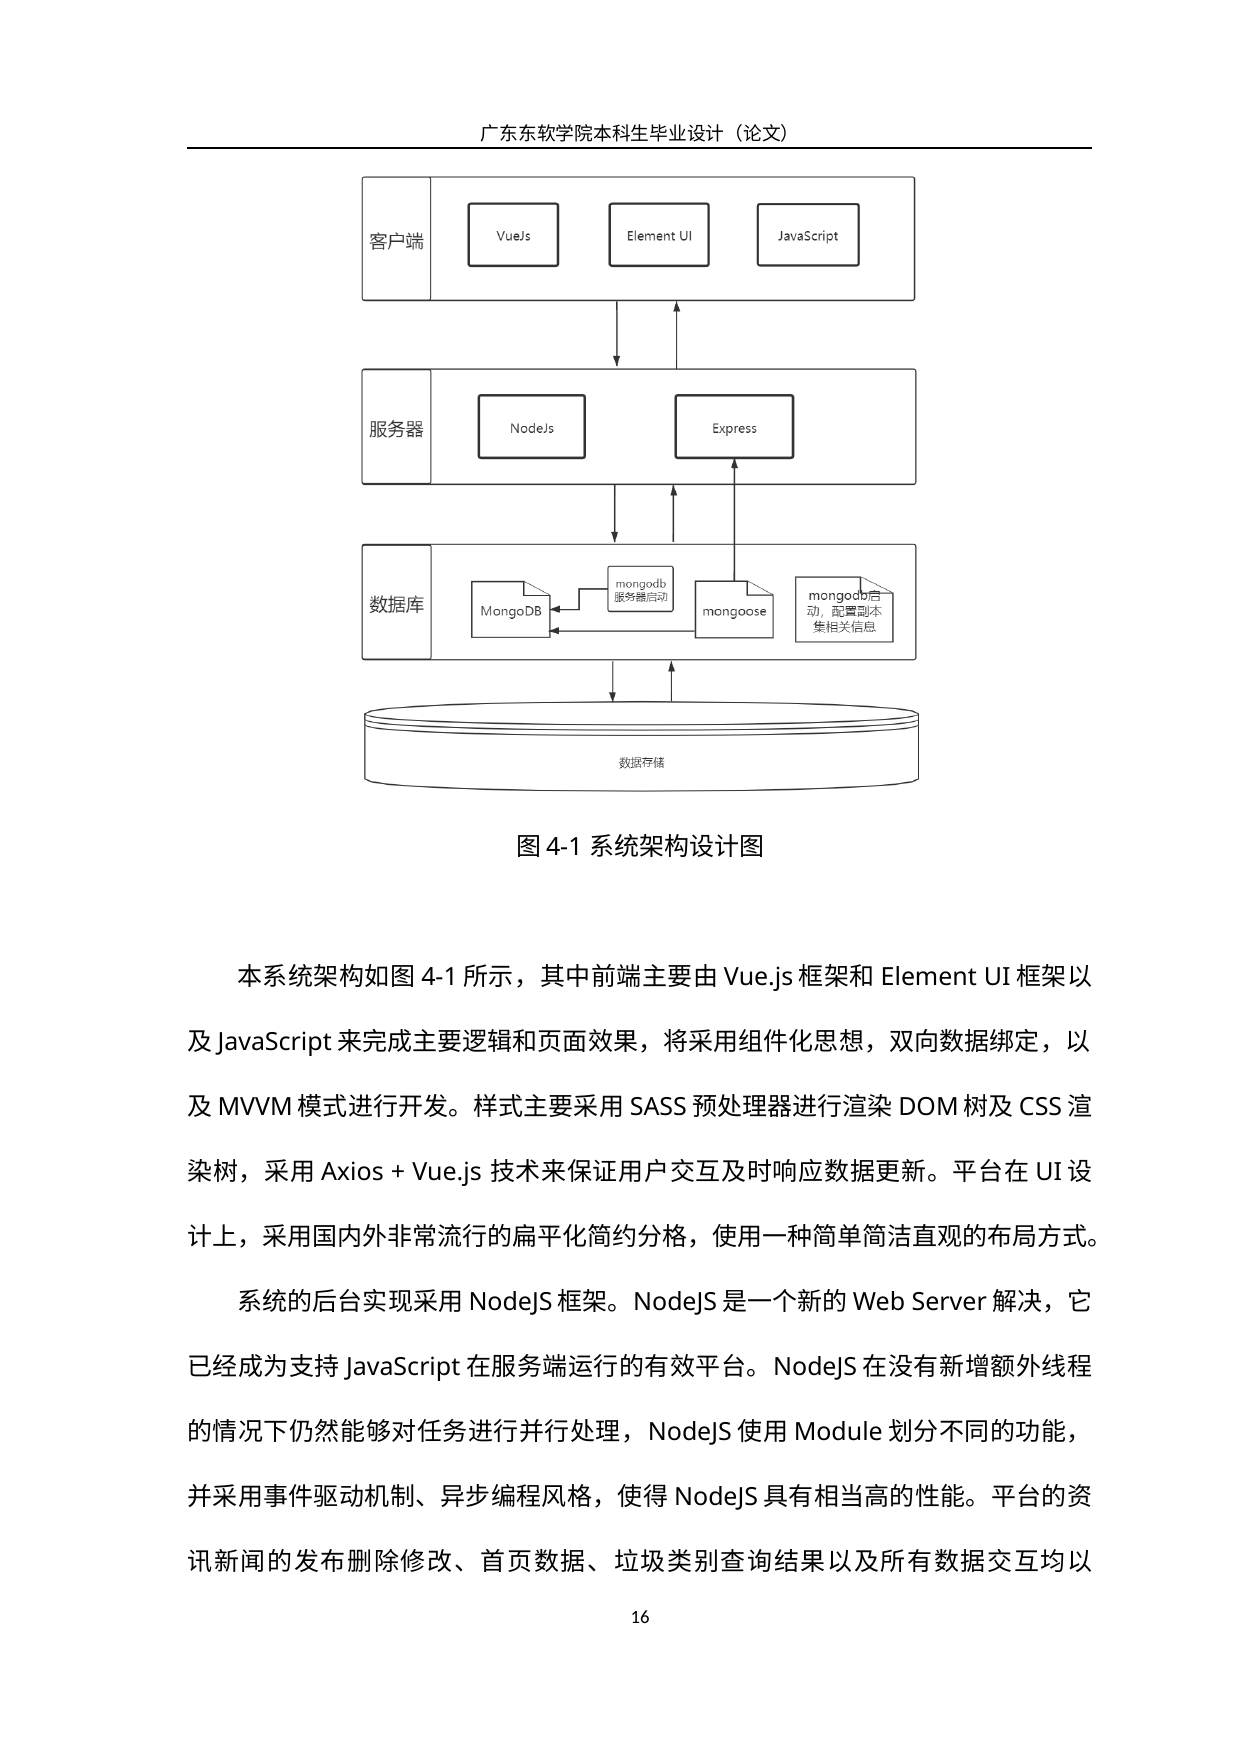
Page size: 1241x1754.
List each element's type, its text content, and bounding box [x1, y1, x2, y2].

picture [346, 162, 934, 807]
text 图4-1 系统架构设计图 [187, 812, 1092, 877]
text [187, 1267, 1092, 1592]
text 本系统架构如图4-1所示，其中前端主要由Vue.js框架和Element UI框架以及JavaScript来完成主要逻辑和页面效果，将采用组件化思想，双向数据绑定，以及MVVM模式进行开发。样式主要采用SASS预处理器进行渲染DOM树及CSS渲染树，采用Axios + Vue.js 技术来保证用户交互及时响应数据更新。平台在UI设计上，采用国内外非常流行的扁平化简约分格，使用一种简单简洁直观的布局方式。 [187, 942, 1092, 1267]
